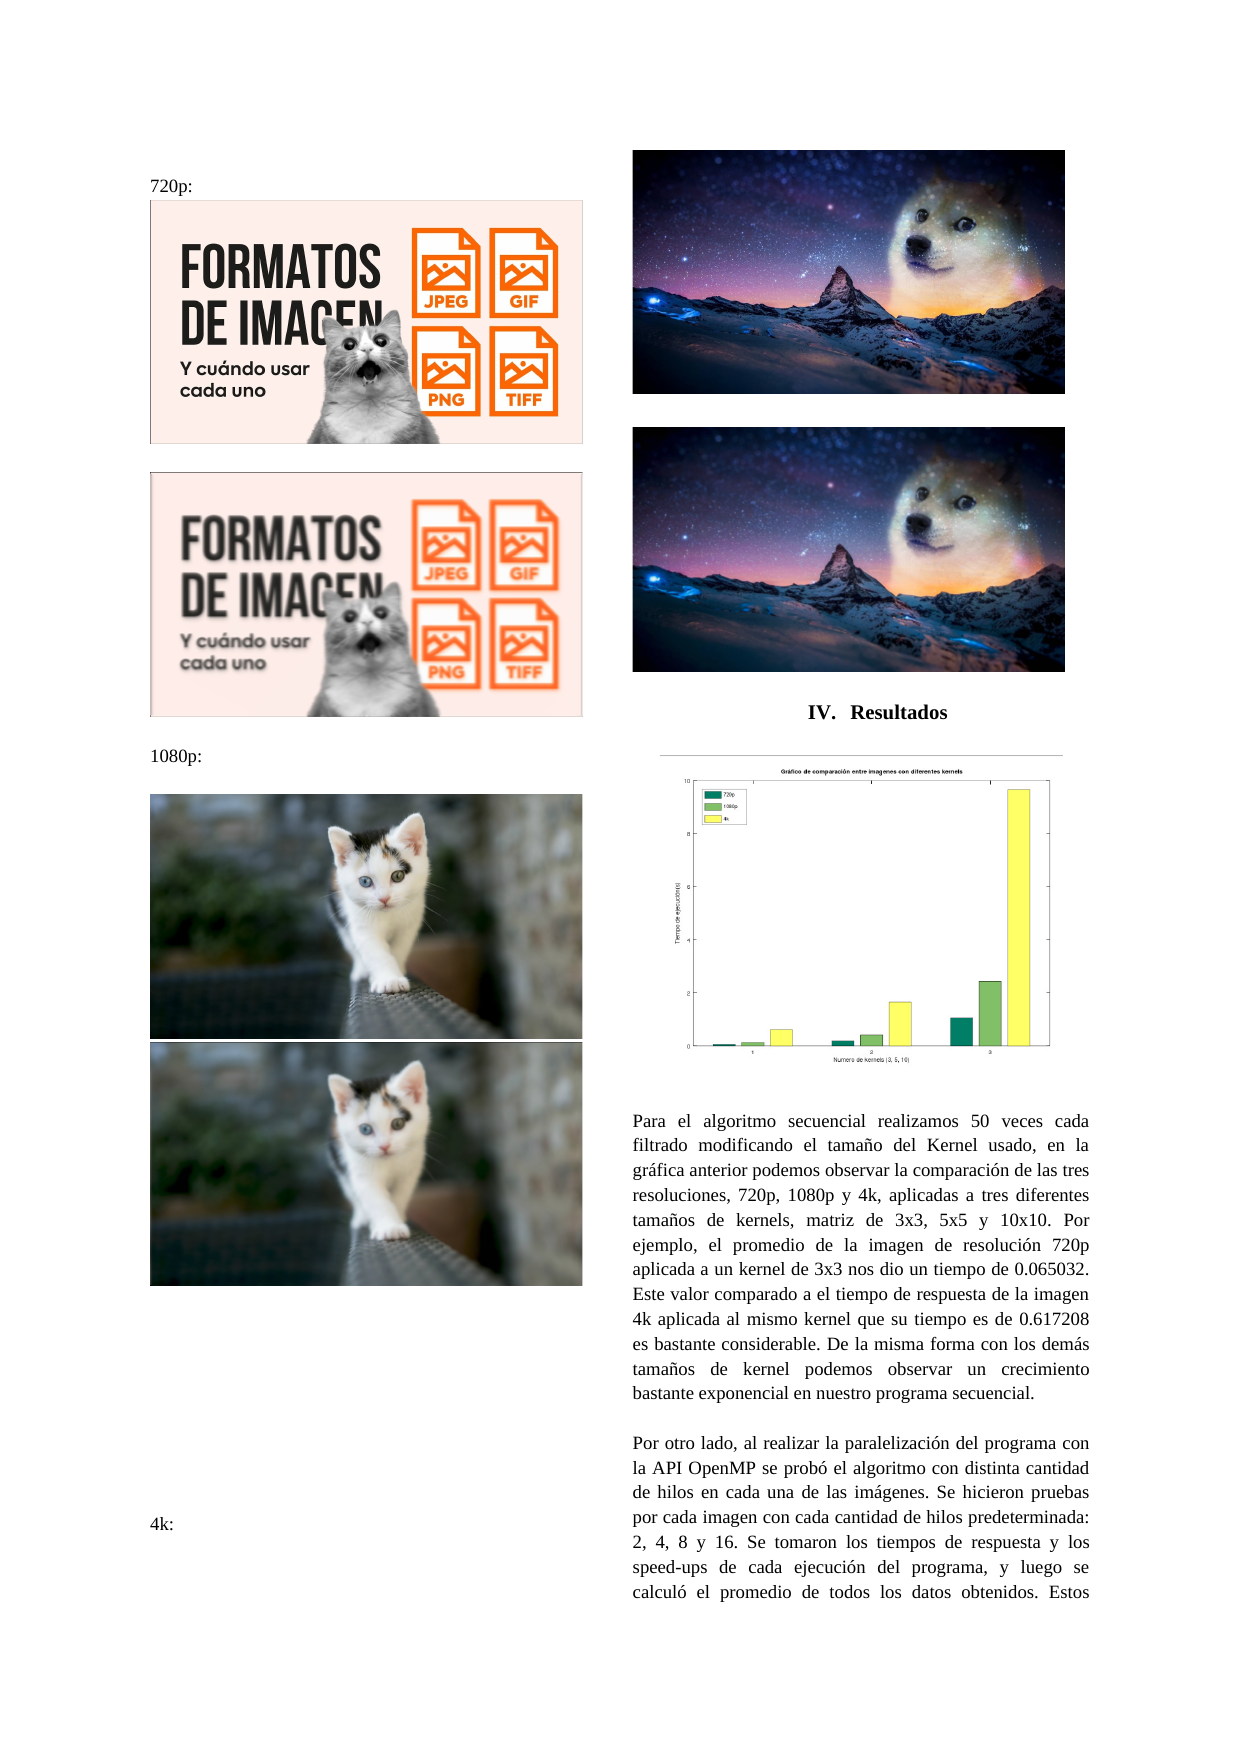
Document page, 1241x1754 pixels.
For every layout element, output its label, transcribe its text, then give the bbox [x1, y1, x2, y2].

picture [150, 1042, 583, 1286]
picture [150, 200, 583, 444]
text Para el algoritmo secuencial realizamos 50 veces cada filtrado modificando el tamaño del Kernel usado, en la gráfica anterior podemos observar la comparación de las tres resoluciones, 720p, 1080p y 4k, aplicadas a tres diferentes tamaños de kernels, matriz de 3x3, 5x5 y 10x10. Por ejemplo, el promedio de la imagen de resolución 720p aplicada a un kernel de 3x3 nos dio un tiempo de 0.065032. Este valor comparado a el tiempo de respuesta de la imagen 4k aplicada al mismo kernel que su tiempo es de 0.617208 es bastante considerable. De la misma forma con los demás tamaños de kernel podemos observar un crecimiento bastante exponencial en nuestro programa secuencial. [632, 1109, 1090, 1404]
list Resultados [669, 700, 1090, 724]
picture [150, 794, 583, 1039]
picture [632, 427, 1065, 672]
picture [632, 150, 1065, 394]
picture [659, 755, 1063, 1081]
text 1080p: [150, 745, 608, 767]
text 4k: [150, 1513, 608, 1534]
picture [150, 472, 583, 717]
